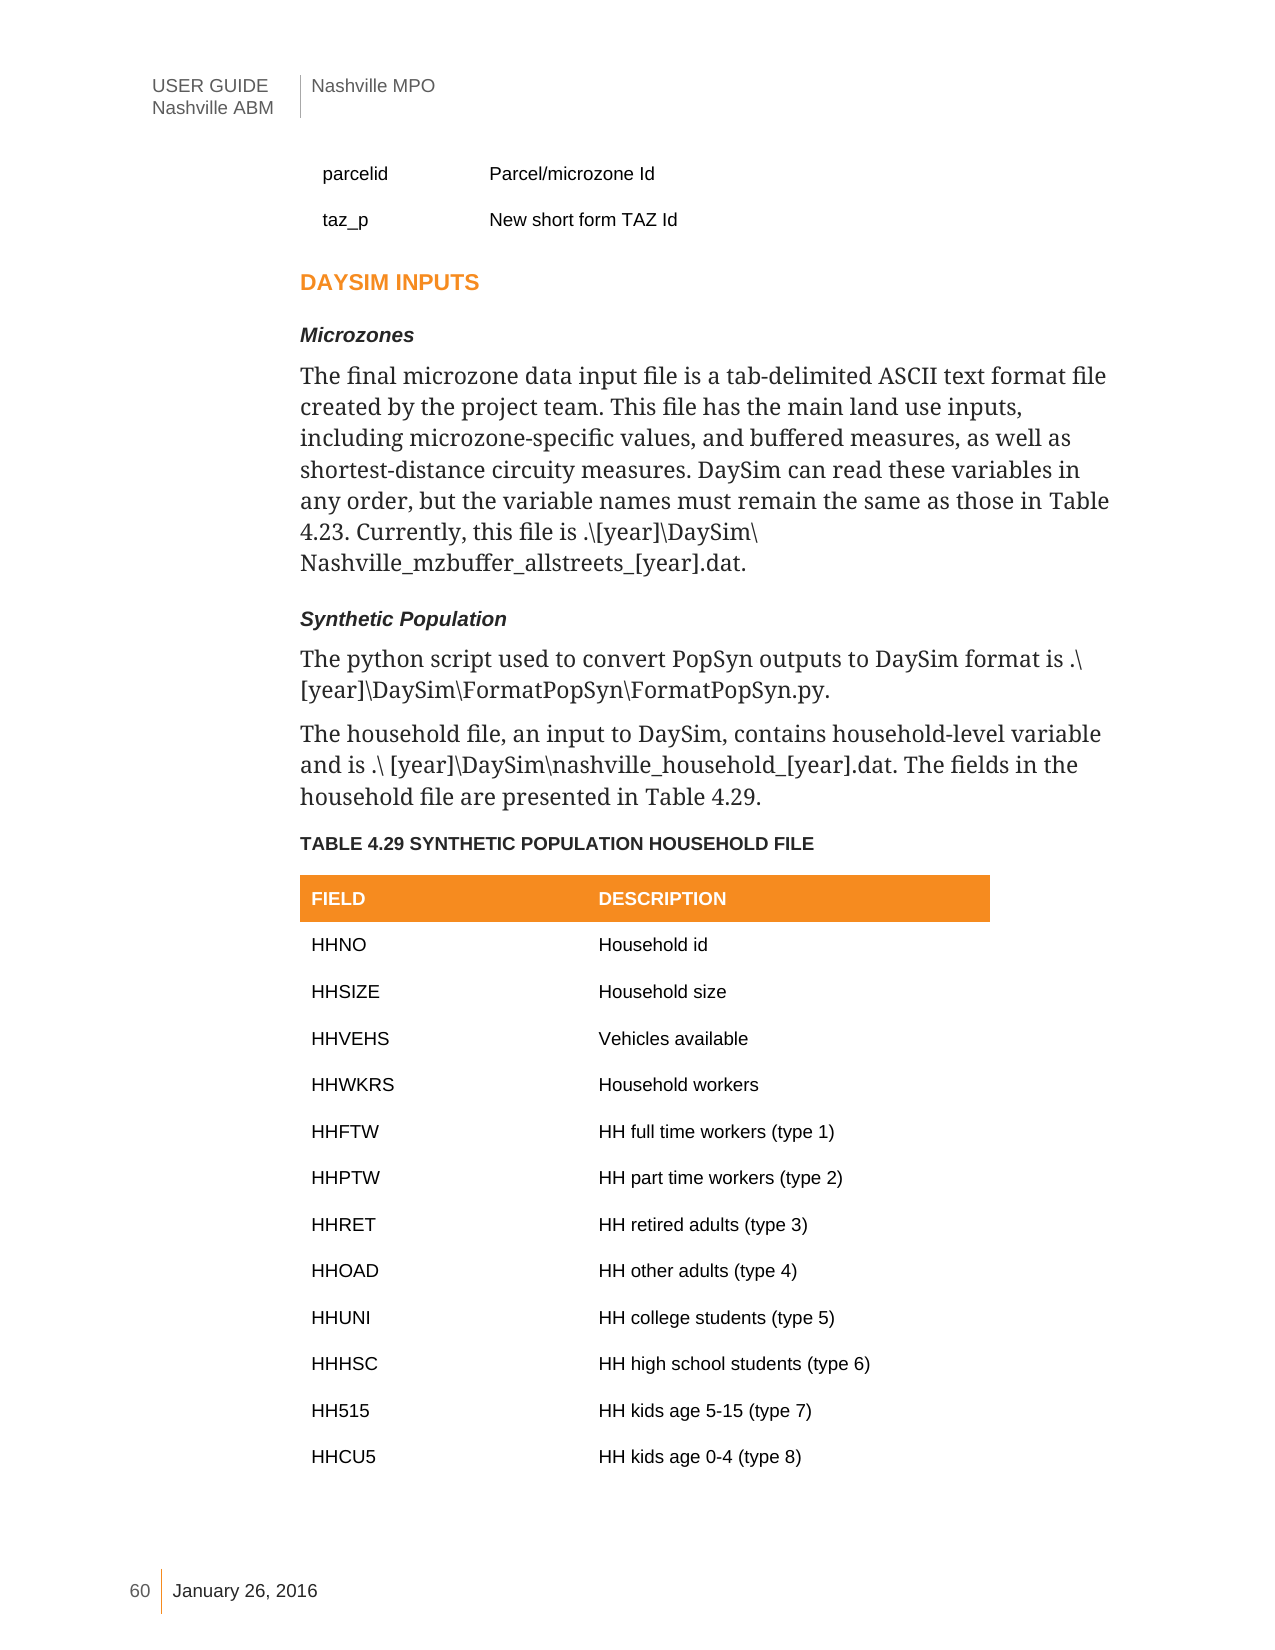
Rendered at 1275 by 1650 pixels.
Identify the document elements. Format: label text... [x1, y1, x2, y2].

table_cell HH college students (type 5) [587, 1294, 990, 1341]
table_cell HHRET [300, 1201, 587, 1248]
table_cell Household size [587, 968, 990, 1015]
subtitle DaySim Inputs [300, 264, 1125, 295]
table_cell taz_p [311, 197, 478, 243]
table_cell HHFTW [300, 1108, 587, 1154]
table_header FIELD [300, 875, 587, 922]
table_cell HHOAD [300, 1248, 587, 1294]
table_cell HH full time workers (type 1) [587, 1108, 990, 1154]
subtitle Microzones [300, 316, 1125, 347]
table_cell Parcel/microzone Id [478, 150, 886, 197]
table_cell HHHSC [300, 1341, 587, 1387]
table_cell HHCU5 [300, 1434, 587, 1480]
table_cell HH part time workers (type 2) [587, 1155, 990, 1201]
table_cell Household workers [587, 1061, 990, 1108]
text The python script used to convert PopSyn outputs to DaySim format is .\[year]\DaySim\FormatPopSyn\FormatPopSyn.py. [300, 643, 1125, 706]
table_cell HHWKRS [300, 1061, 587, 1108]
table_cell HH kids age 0-4 (type 8) [587, 1434, 990, 1480]
table_cell HHUNI [300, 1294, 587, 1341]
table_cell HH high school students (type 6) [587, 1341, 990, 1387]
table_cell New short form TAZ Id [478, 197, 886, 243]
table_cell HH retired adults (type 3) [587, 1201, 990, 1248]
table_cell HH kids age 5-15 (type 7) [587, 1387, 990, 1434]
table_cell parcelid [311, 150, 478, 197]
table_cell HHNO [300, 922, 587, 968]
table_cell Household id [587, 922, 990, 968]
table_cell Vehicles available [587, 1015, 990, 1061]
table_cell HH other adults (type 4) [587, 1248, 990, 1294]
table_cell HHPTW [300, 1155, 587, 1201]
subtitle Synthetic Population [300, 599, 1125, 631]
table_header DESCRIPTION [587, 875, 990, 922]
table_cell HHSIZE [300, 968, 587, 1015]
table_cell HH515 [300, 1387, 587, 1434]
table_cell HHVEHS [300, 1015, 587, 1061]
